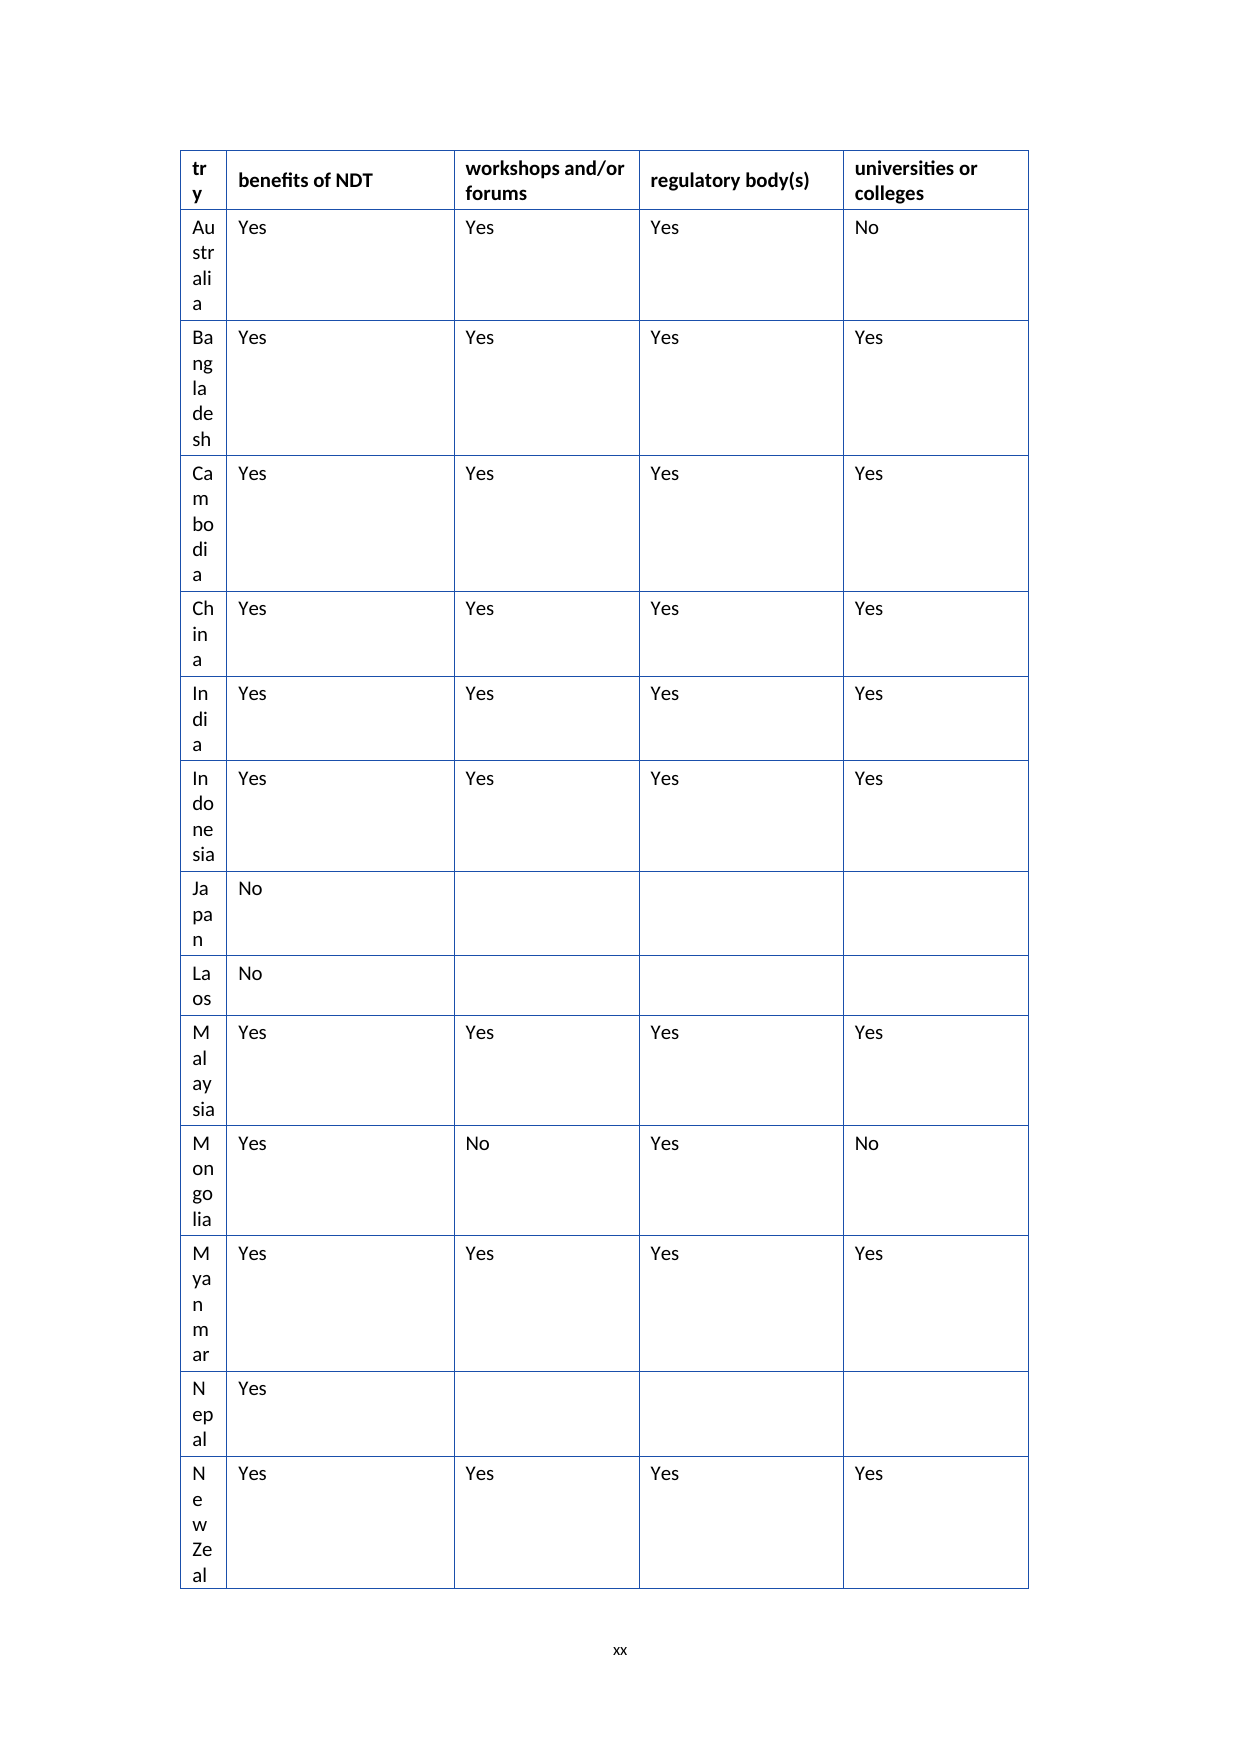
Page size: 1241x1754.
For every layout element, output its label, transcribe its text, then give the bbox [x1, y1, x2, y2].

table_cell Yes [844, 456, 1028, 591]
table_cell Nepal [181, 1372, 226, 1456]
table_cell Yes [455, 677, 639, 760]
table_cell Yes [844, 1236, 1028, 1371]
table_cell Yes [227, 677, 454, 760]
table_cell Bangladesh [181, 321, 226, 455]
table_cell No [844, 1126, 1028, 1235]
table_cell Yes [640, 1126, 843, 1235]
table_cell China [181, 592, 226, 676]
table_cell [844, 1372, 1028, 1456]
table_cell Yes [227, 321, 454, 455]
table_cell Yes [640, 677, 843, 760]
table_cell Yes [455, 456, 639, 591]
table_cell Indonesia [181, 761, 226, 871]
table_cell Yes [227, 210, 454, 319]
table_cell Yes [844, 321, 1028, 455]
table_cell Yes [640, 592, 843, 676]
table_cell Yes [640, 210, 843, 319]
table_cell Australia [181, 210, 226, 319]
table_cell Yes [227, 1126, 454, 1235]
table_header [455, 151, 639, 209]
table_cell Yes [227, 1372, 454, 1456]
table_cell Laos [181, 956, 226, 1015]
table_cell Yes [844, 1016, 1028, 1125]
table_cell No [844, 210, 1028, 319]
table_cell Yes [455, 321, 639, 455]
table_cell Japan [181, 872, 226, 955]
table_cell Yes [640, 761, 843, 871]
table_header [227, 151, 454, 209]
table_cell Yes [227, 1236, 454, 1371]
table_cell Yes [455, 1236, 639, 1371]
table_cell Yes [455, 1457, 639, 1587]
table_cell [844, 872, 1028, 955]
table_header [844, 151, 1028, 209]
table_cell No [227, 872, 454, 955]
table_cell Yes [455, 210, 639, 319]
table_cell Mongolia [181, 1126, 226, 1235]
table_cell Yes [640, 1457, 843, 1587]
table_cell Yes [455, 592, 639, 676]
table_cell Yes [640, 1016, 843, 1125]
table_cell [455, 872, 639, 955]
table_cell [455, 956, 639, 1015]
table_cell [455, 1372, 639, 1456]
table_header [640, 151, 843, 209]
table_cell No [227, 956, 454, 1015]
table_cell Myanmar [181, 1236, 226, 1371]
table_cell Yes [640, 456, 843, 591]
table_cell [640, 872, 843, 955]
table_cell [844, 956, 1028, 1015]
table_cell Yes [227, 761, 454, 871]
table_cell India [181, 677, 226, 760]
table_cell Yes [844, 761, 1028, 871]
table_cell Yes [844, 1457, 1028, 1587]
table_cell Yes [227, 456, 454, 591]
table_cell Yes [455, 761, 639, 871]
table_cell Yes [227, 592, 454, 676]
table_cell Yes [844, 677, 1028, 760]
table_header Country [181, 151, 226, 209]
table_cell Cambodia [181, 456, 226, 591]
table_cell No [455, 1126, 639, 1235]
table_cell Yes [640, 321, 843, 455]
table_cell Yes [844, 592, 1028, 676]
table_cell Yes [640, 1236, 843, 1371]
table_cell New Zealand [181, 1457, 226, 1587]
table_cell Malaysia [181, 1016, 226, 1125]
table_cell Yes [227, 1016, 454, 1125]
table_cell [640, 956, 843, 1015]
table_cell Yes [455, 1016, 639, 1125]
table_cell Yes [227, 1457, 454, 1587]
table_cell [640, 1372, 843, 1456]
